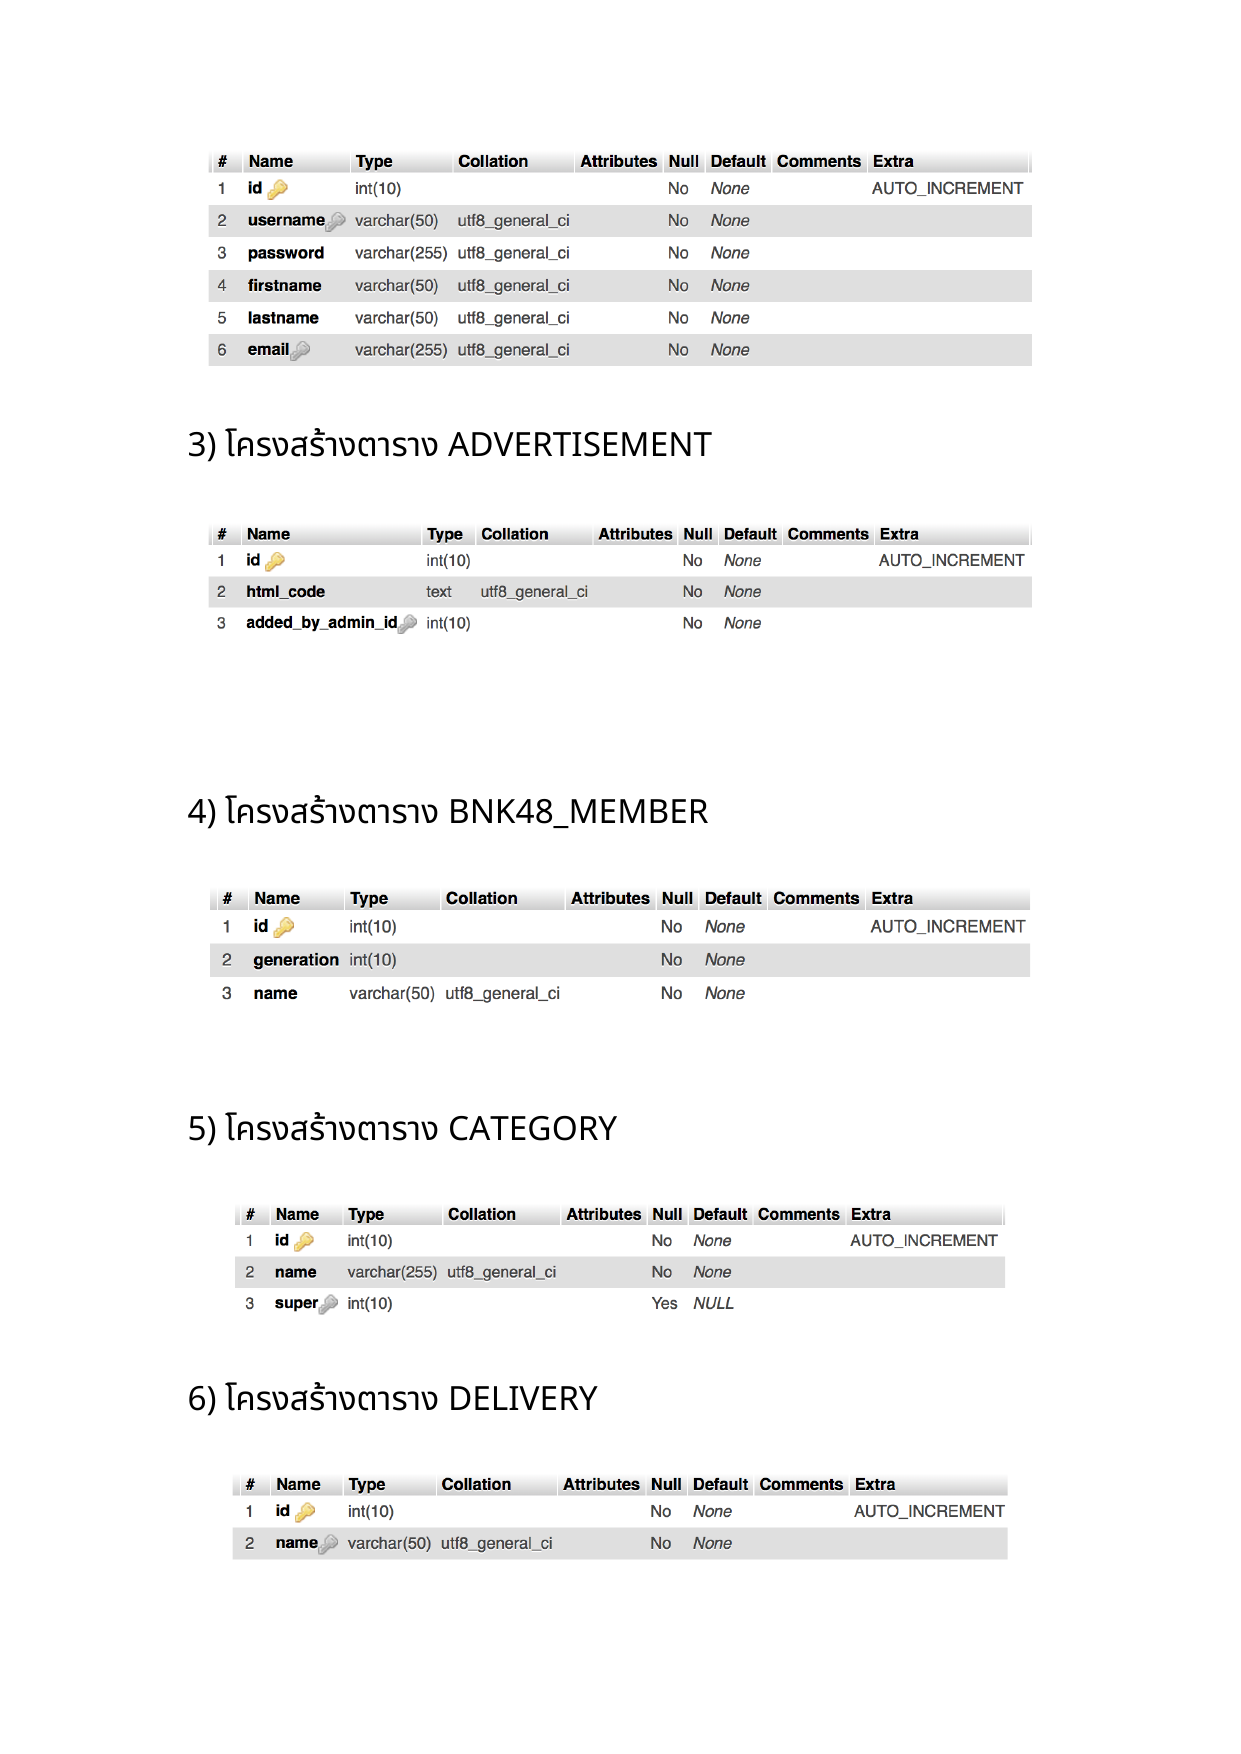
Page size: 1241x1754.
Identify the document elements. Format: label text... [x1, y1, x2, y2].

picture [232, 1471, 1008, 1561]
picture [208, 517, 1032, 652]
picture [208, 150, 1032, 376]
list โครงสร้างตาราง DELIVERY [187, 1375, 1090, 1426]
list โครงสร้างตาราง BNK48_MEMBER [187, 788, 1090, 838]
list โครงสร้างตาราง CATEGORY [187, 1105, 1090, 1156]
list โครงสร้างตาราง ADVERTISEMENT [187, 421, 1090, 472]
picture [210, 883, 1031, 1015]
picture [235, 1201, 1006, 1330]
